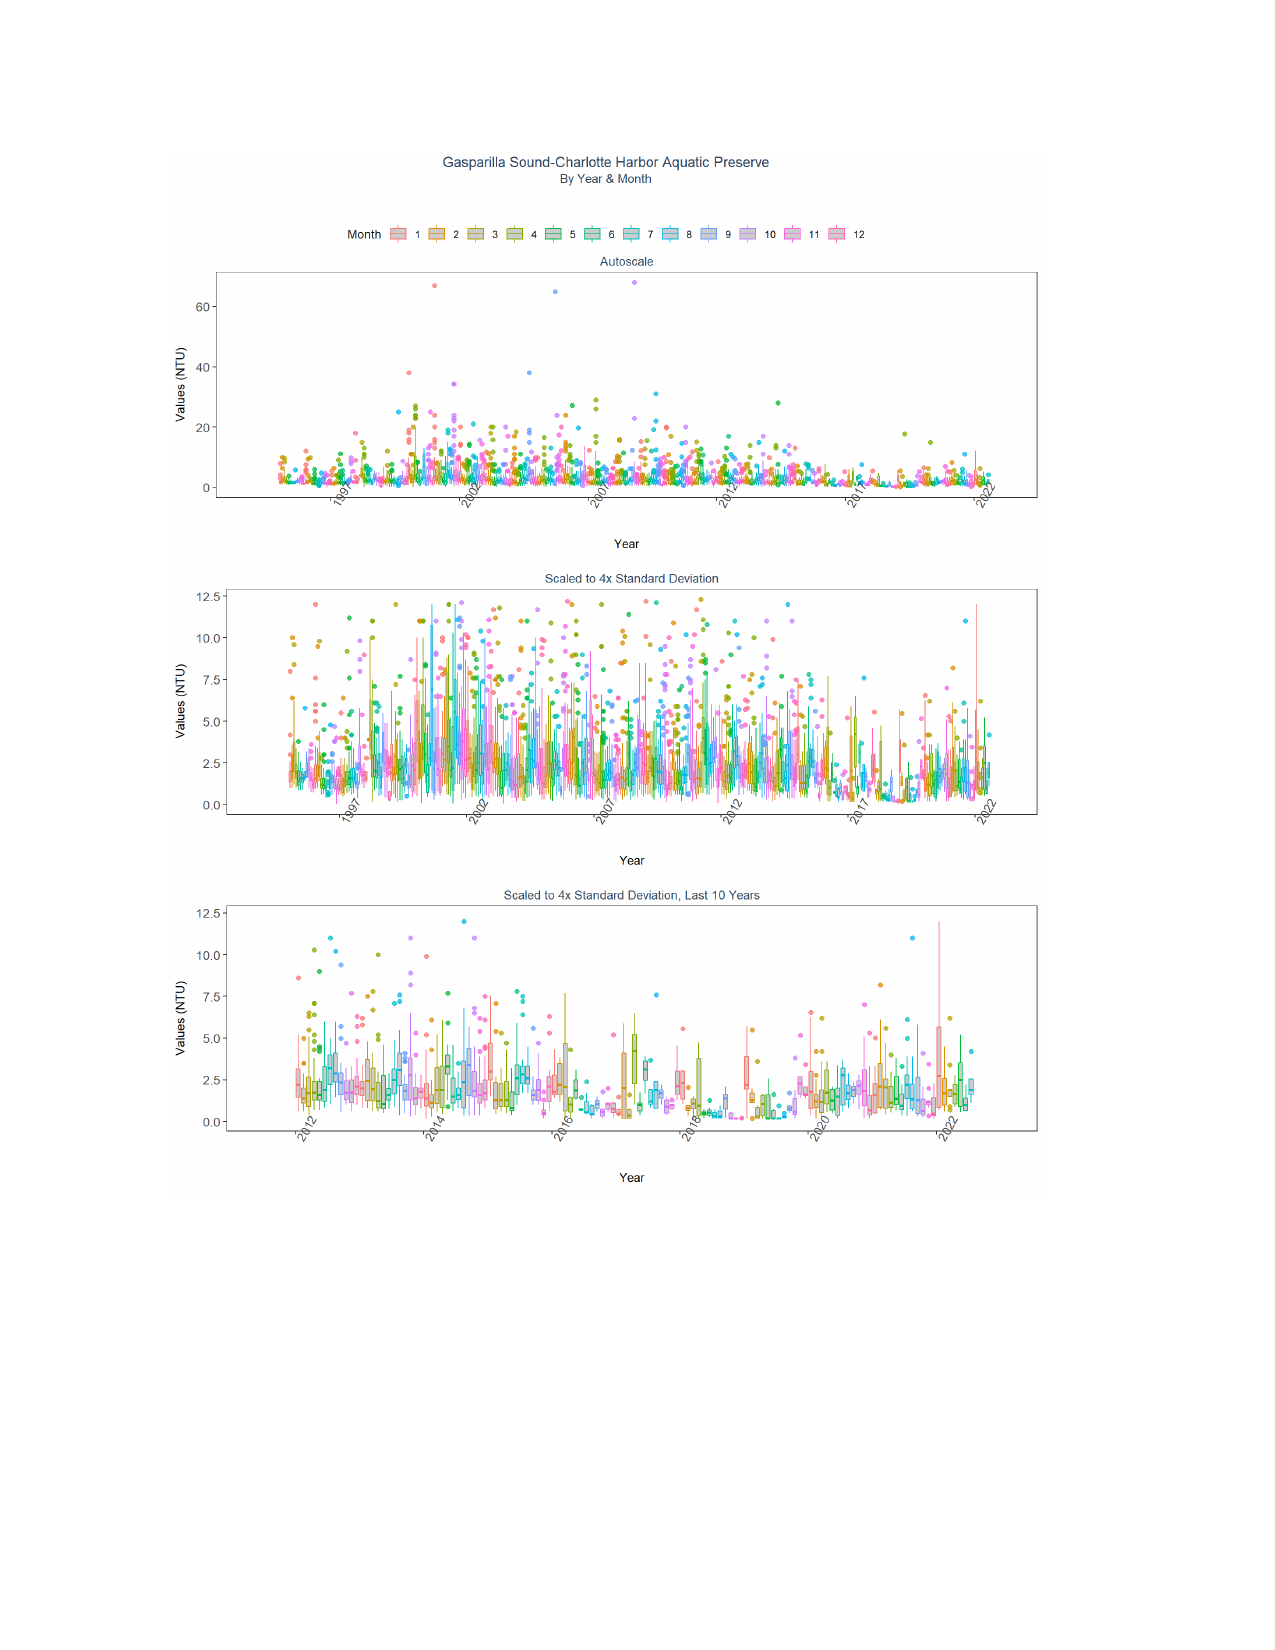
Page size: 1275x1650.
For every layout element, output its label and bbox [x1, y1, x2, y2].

picture [168, 150, 1044, 1200]
